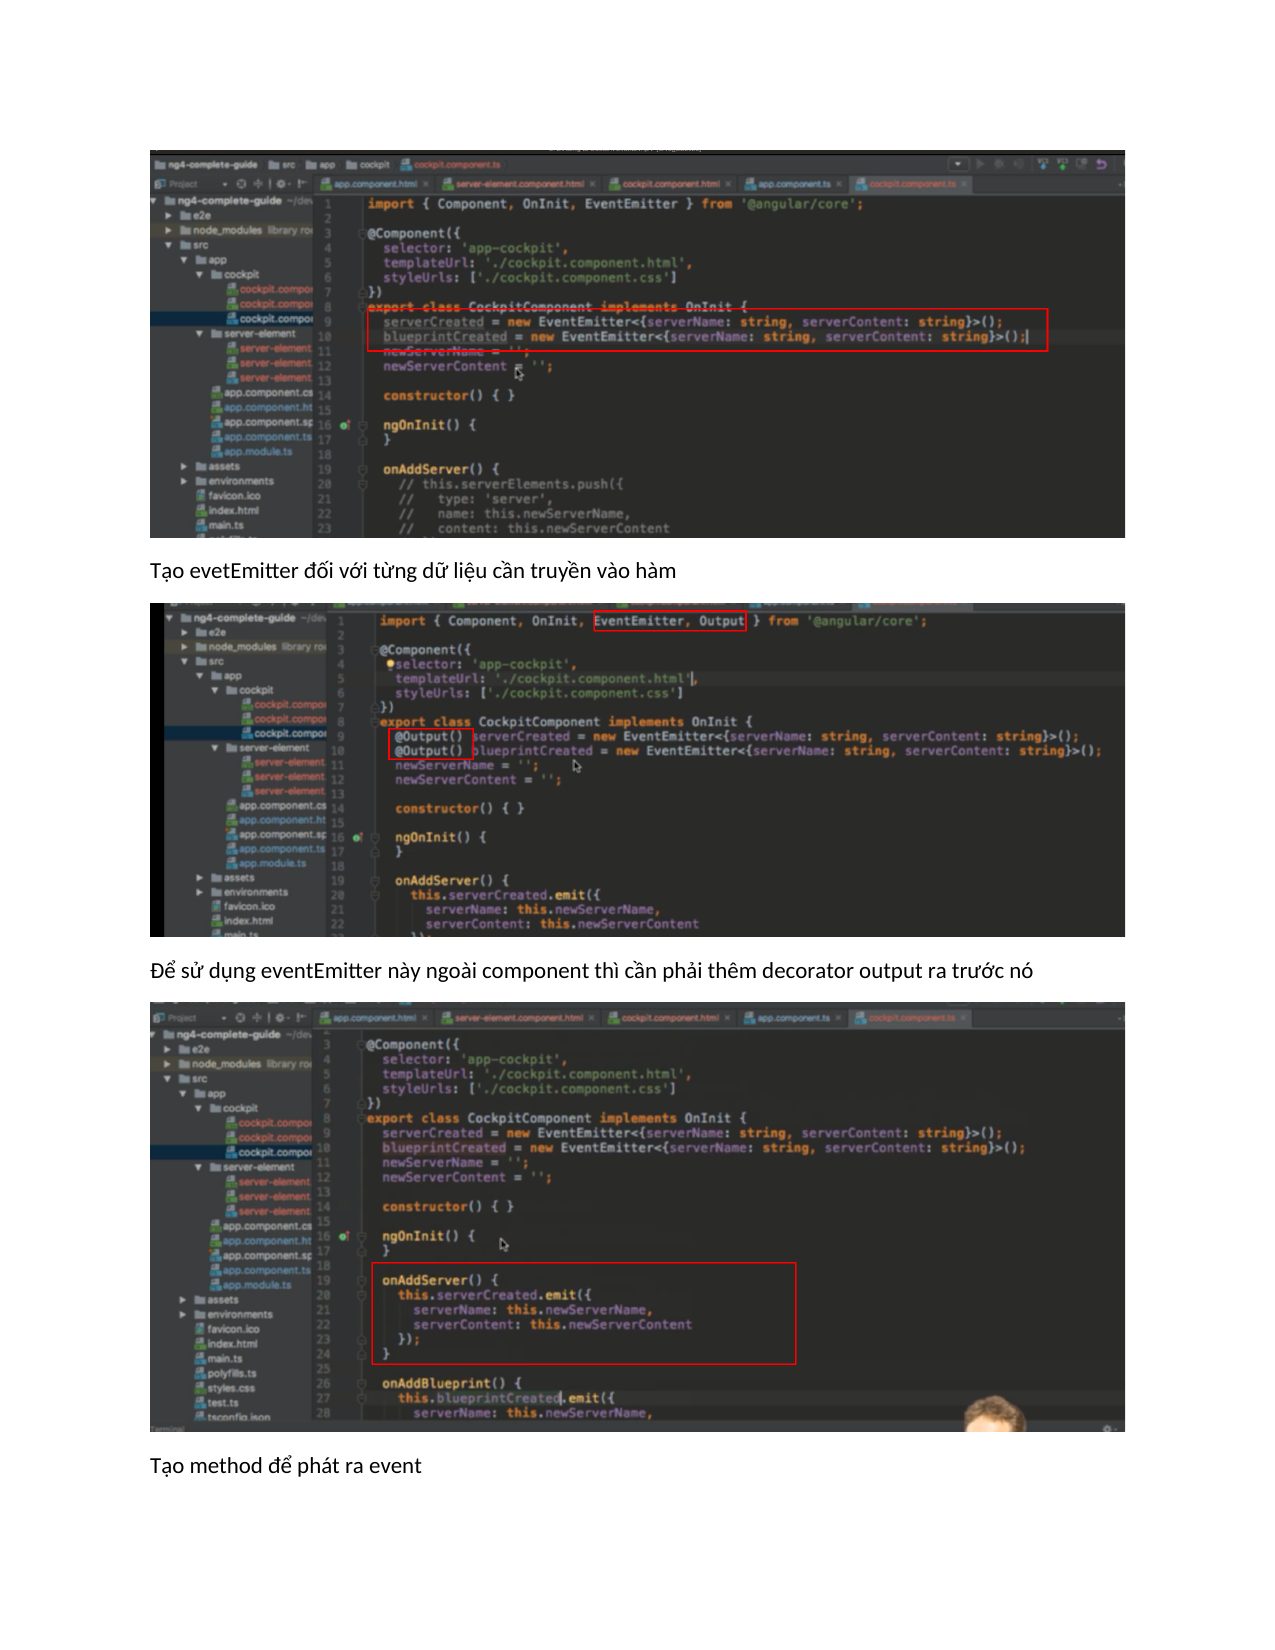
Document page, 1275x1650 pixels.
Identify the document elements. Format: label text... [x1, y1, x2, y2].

text Tạo method để phát ra event [150, 1451, 1125, 1479]
picture [150, 603, 1125, 937]
text Tạo evetEmitter đối với từng dữ liệu cần truyền vào hàm [150, 556, 1125, 584]
text Để sử dụng eventEmitter này ngoài component thì cần phải thêm decorator output ra trước nó [150, 956, 1125, 984]
picture [150, 150, 1125, 538]
picture [150, 1002, 1125, 1432]
